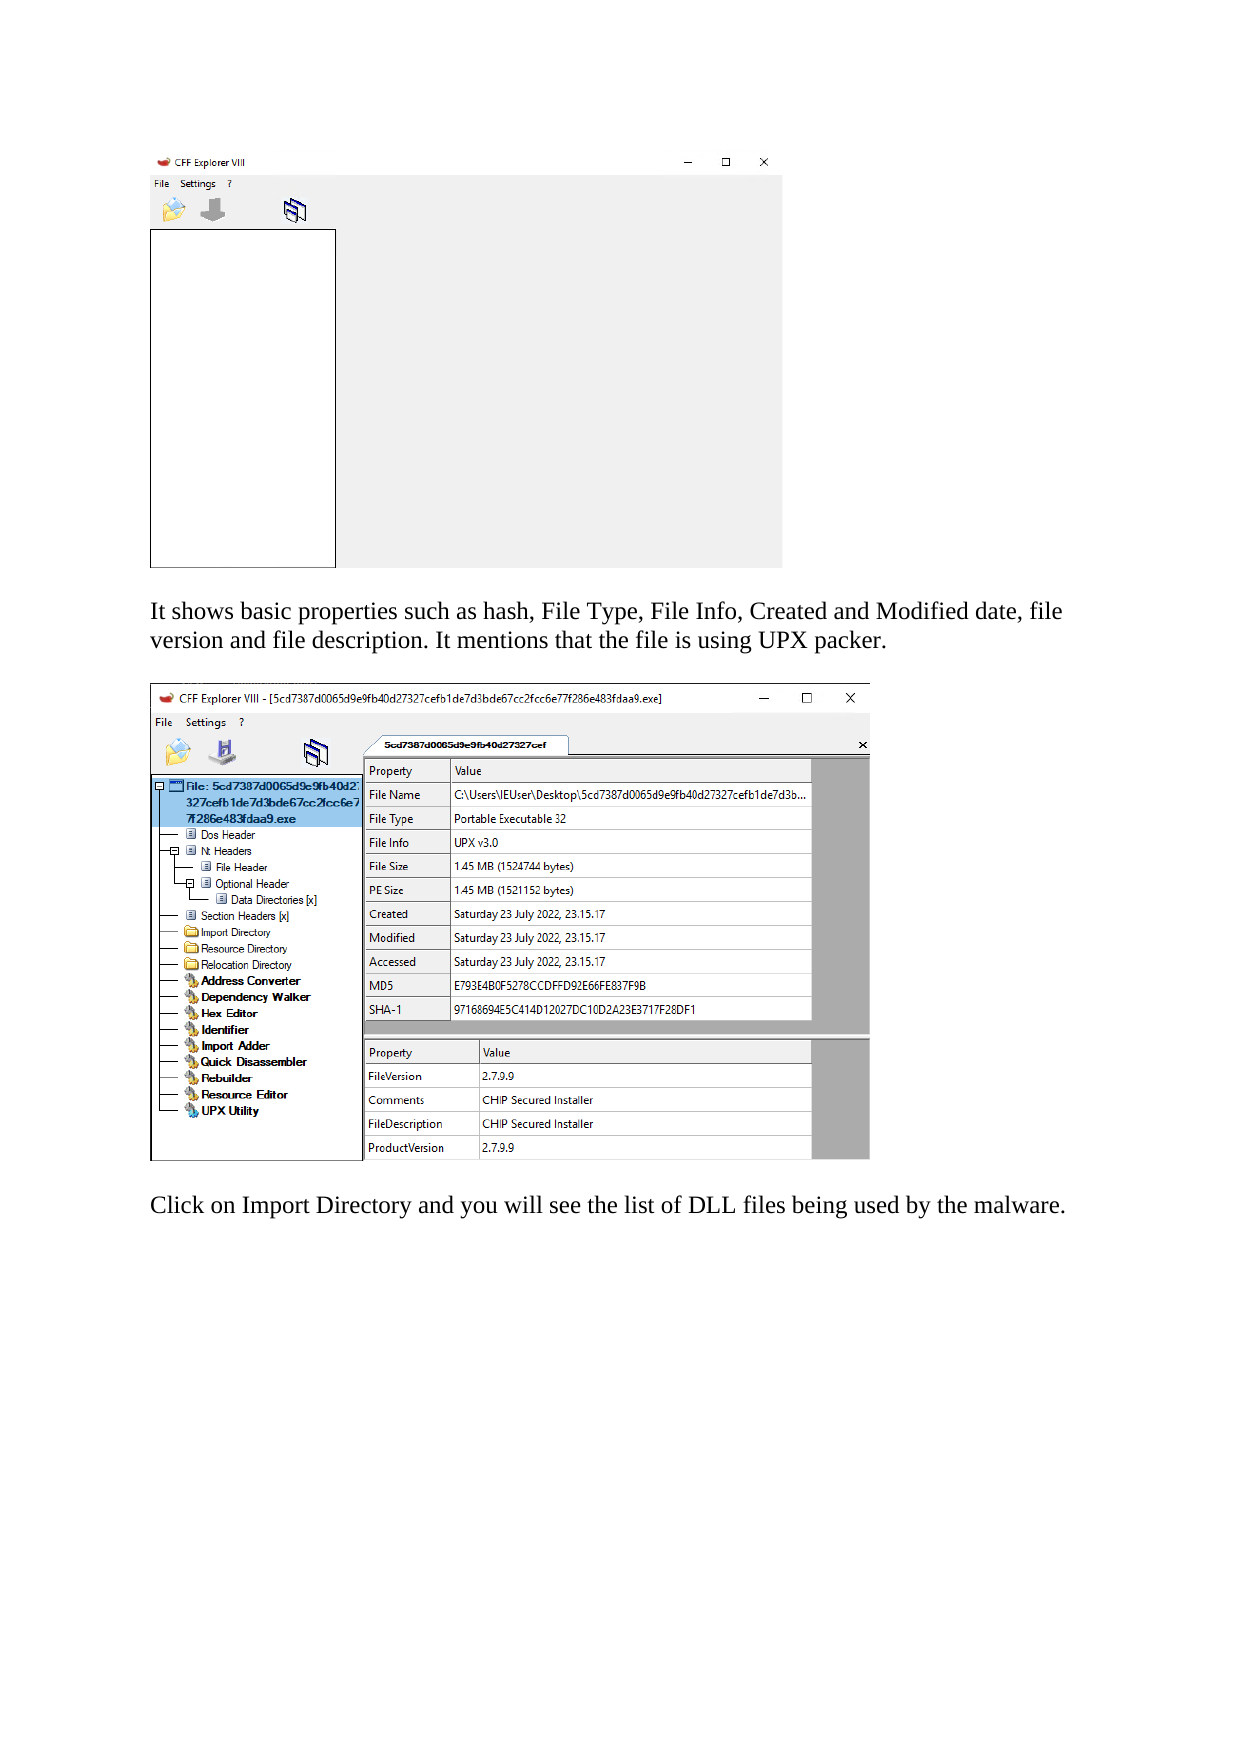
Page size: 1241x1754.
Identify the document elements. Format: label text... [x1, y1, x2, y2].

text It shows basic properties such as hash, File Type, File Info, Created and Modified date, file version and file description. It mentions that the file is using UPX packer. [150, 596, 1090, 654]
picture [150, 150, 783, 568]
text Click on Import Directory and you will see the list of DLL files being used by the malware. [150, 1190, 1090, 1218]
picture [150, 683, 870, 1161]
